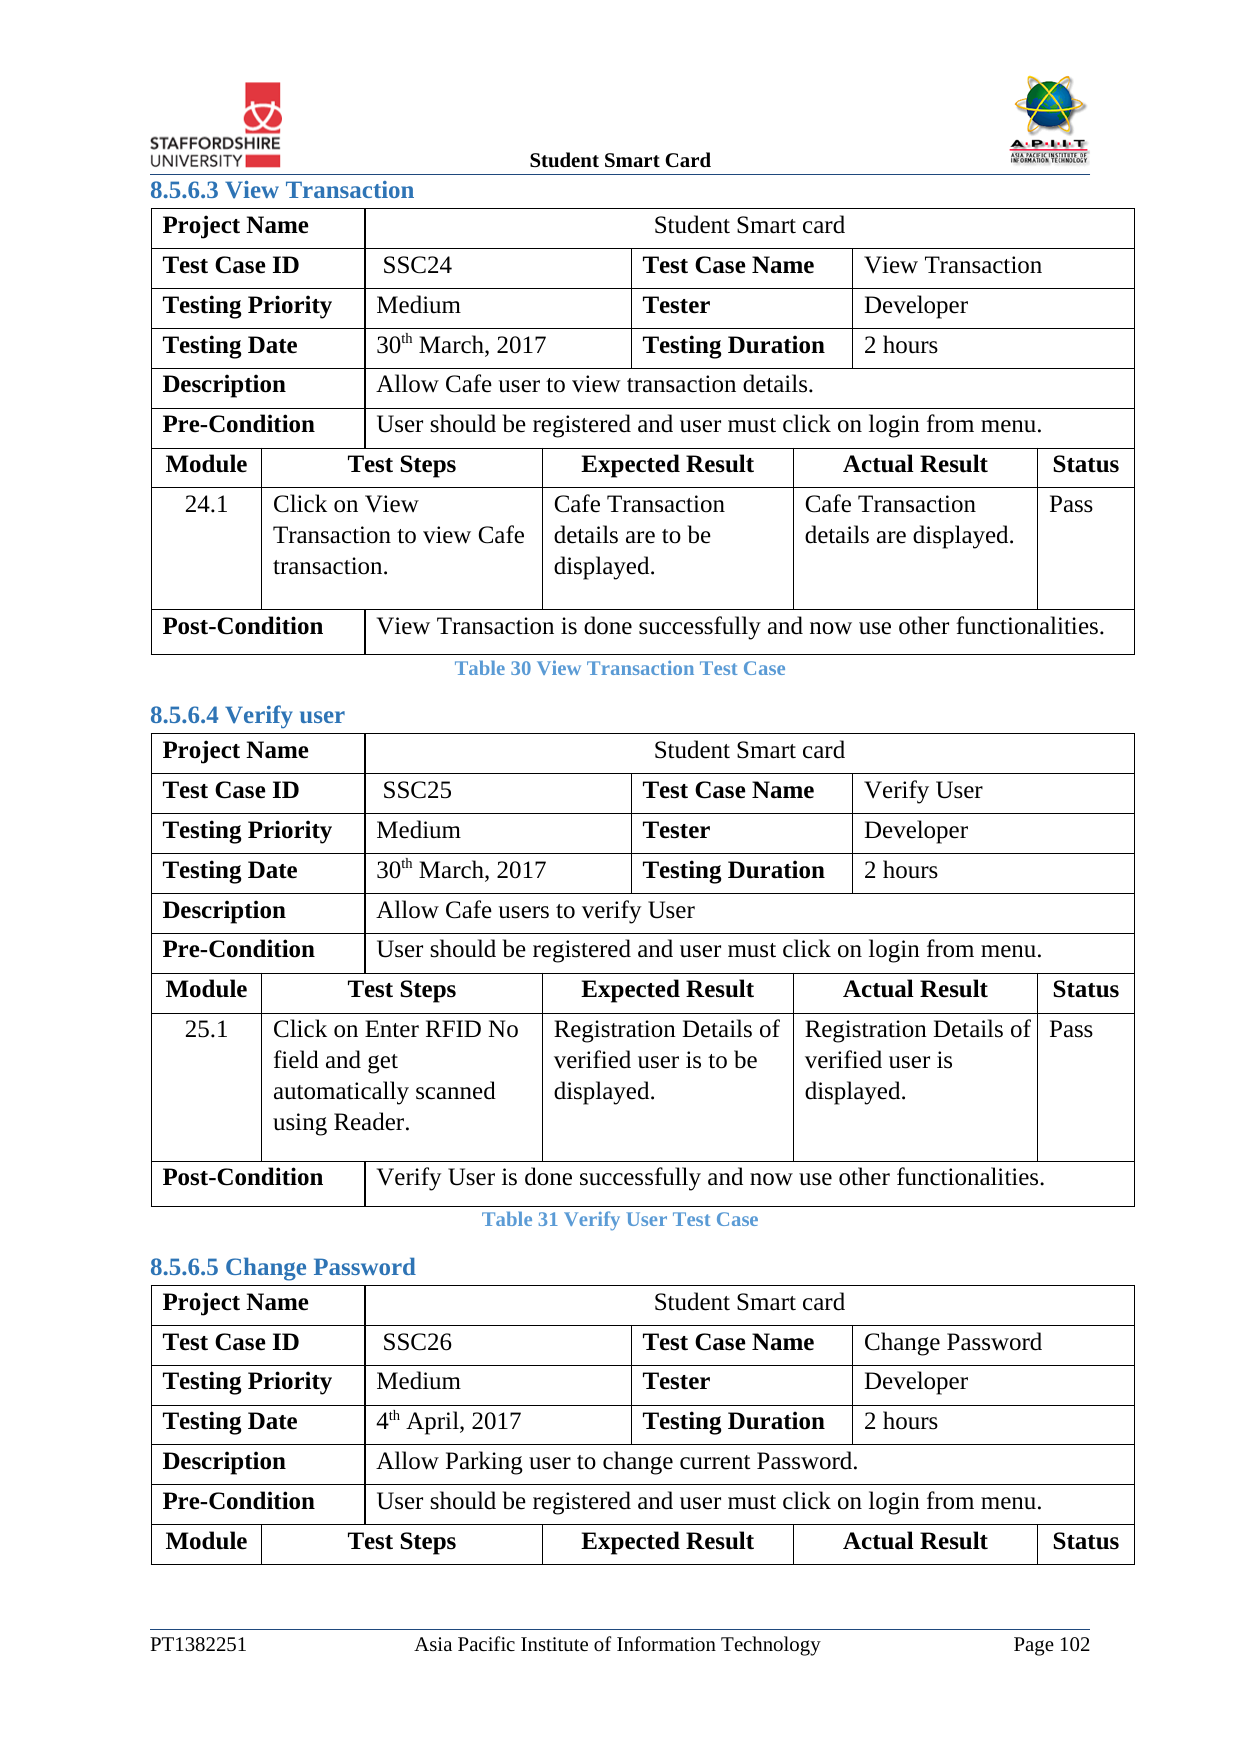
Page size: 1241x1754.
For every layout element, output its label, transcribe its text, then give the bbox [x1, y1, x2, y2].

table_cell Tester [632, 814, 852, 853]
table_cell Testing Date [152, 1406, 364, 1444]
table_header Project Name [152, 209, 364, 248]
table_cell SSC25 [366, 774, 631, 813]
table_cell Change Password [853, 1326, 1134, 1364]
table_cell Description [152, 1445, 364, 1484]
table_cell Post-Condition [152, 610, 364, 654]
table_cell Cafe Transaction details are to be displayed. [543, 488, 793, 609]
table_cell Test Case Name [632, 1326, 852, 1364]
table_cell View Transaction is done successfully and now use other functionalities. [366, 610, 1134, 654]
table_cell 2 hours [853, 854, 1134, 893]
table_cell Testing Duration [632, 854, 852, 893]
table_cell Actual Result [794, 449, 1037, 487]
table_cell Pass [1038, 1014, 1134, 1161]
table_cell User should be registered and user must click on login from menu. [366, 1485, 1134, 1524]
text Table 30 View Transaction Test Case [150, 655, 1090, 679]
table_cell Test Steps [262, 1525, 542, 1564]
table_cell Post-Condition [152, 1162, 364, 1206]
table_cell Cafe Transaction details are displayed. [794, 488, 1037, 609]
table_cell Description [152, 894, 364, 933]
table_cell Developer [853, 289, 1134, 328]
table_header Student Smart card [366, 734, 1134, 773]
table_cell Click on View Transaction to view Cafe transaction. [262, 488, 542, 609]
table_cell Allow Cafe users to verify User [366, 894, 1134, 933]
picture [150, 82, 282, 168]
table_cell Registration Details of verified user is displayed. [794, 1014, 1037, 1161]
table_cell Verify User [853, 774, 1134, 813]
table_cell Test Case ID [152, 774, 364, 813]
table_cell Pass [1038, 488, 1134, 609]
table_cell Allow Cafe user to view transaction details. [366, 369, 1134, 407]
picture [1007, 73, 1091, 168]
table_cell Actual Result [794, 1525, 1037, 1564]
subtitle 8.5.6.4 Verify user [150, 700, 1090, 729]
table_cell Expected Result [543, 974, 793, 1012]
table_cell Module [152, 1525, 261, 1564]
table_cell Test Case ID [152, 1326, 364, 1364]
table_cell Testing Duration [632, 329, 852, 368]
table_cell Pre-Condition [152, 934, 364, 973]
table_cell View Transaction [853, 249, 1134, 288]
table_cell Medium [366, 289, 631, 328]
table_cell Testing Date [152, 329, 364, 368]
table_cell Status [1038, 1525, 1134, 1564]
table_cell Testing Priority [152, 1366, 364, 1404]
table_cell Tester [632, 289, 852, 328]
table_cell Click on Enter RFID No field and get automatically scanned using Reader. [262, 1014, 542, 1161]
table_cell Expected Result [543, 449, 793, 487]
table_header Student Smart card [366, 1286, 1134, 1325]
table_cell Expected Result [543, 1525, 793, 1564]
table_cell Module [152, 449, 261, 487]
table_cell Testing Priority [152, 814, 364, 853]
table_cell Registration Details of verified user is to be displayed. [543, 1014, 793, 1161]
table_cell Testing Date [152, 854, 364, 893]
table_cell Test Steps [262, 974, 542, 1012]
table_cell SSC26 [366, 1326, 631, 1364]
table_cell Medium [366, 814, 631, 853]
subtitle 8.5.6.5 Change Password [150, 1252, 1090, 1281]
table_cell Testing Priority [152, 289, 364, 328]
table_cell Status [1038, 449, 1134, 487]
table_cell User should be registered and user must click on login from menu. [366, 934, 1134, 973]
table_cell Test Case Name [632, 249, 852, 288]
table_cell 24.1 [152, 488, 261, 609]
subtitle 8.5.6.3 View Transaction [150, 175, 1090, 204]
table_cell 4th April, 2017 [366, 1406, 631, 1444]
table_header Project Name [152, 734, 364, 773]
table_cell Test Case ID [152, 249, 364, 288]
table_cell 2 hours [853, 1406, 1134, 1444]
table_cell Medium [366, 1366, 631, 1404]
table_cell Test Case Name [632, 774, 852, 813]
table_cell 2 hours [853, 329, 1134, 368]
table_cell Status [1038, 974, 1134, 1012]
table_cell SSC24 [366, 249, 631, 288]
table_cell Pre-Condition [152, 1485, 364, 1524]
table_cell Description [152, 369, 364, 407]
table_cell Tester [632, 1366, 852, 1404]
table_cell 30th March, 2017 [366, 854, 631, 893]
table_cell Actual Result [794, 974, 1037, 1012]
table_cell Allow Parking user to change current Password. [366, 1445, 1134, 1484]
table_cell Verify User is done successfully and now use other functionalities. [366, 1162, 1134, 1206]
table_cell Test Steps [262, 449, 542, 487]
table_header Project Name [152, 1286, 364, 1325]
table_cell Testing Duration [632, 1406, 852, 1444]
table_cell 30th March, 2017 [366, 329, 631, 368]
table_cell 25.1 [152, 1014, 261, 1161]
table_cell Pre-Condition [152, 409, 364, 447]
table_header Student Smart card [366, 209, 1134, 248]
table_cell Developer [853, 1366, 1134, 1404]
table_cell Module [152, 974, 261, 1012]
table_cell Developer [853, 814, 1134, 853]
table_cell User should be registered and user must click on login from menu. [366, 409, 1134, 447]
text Table 31 Verify User Test Case [150, 1207, 1090, 1231]
